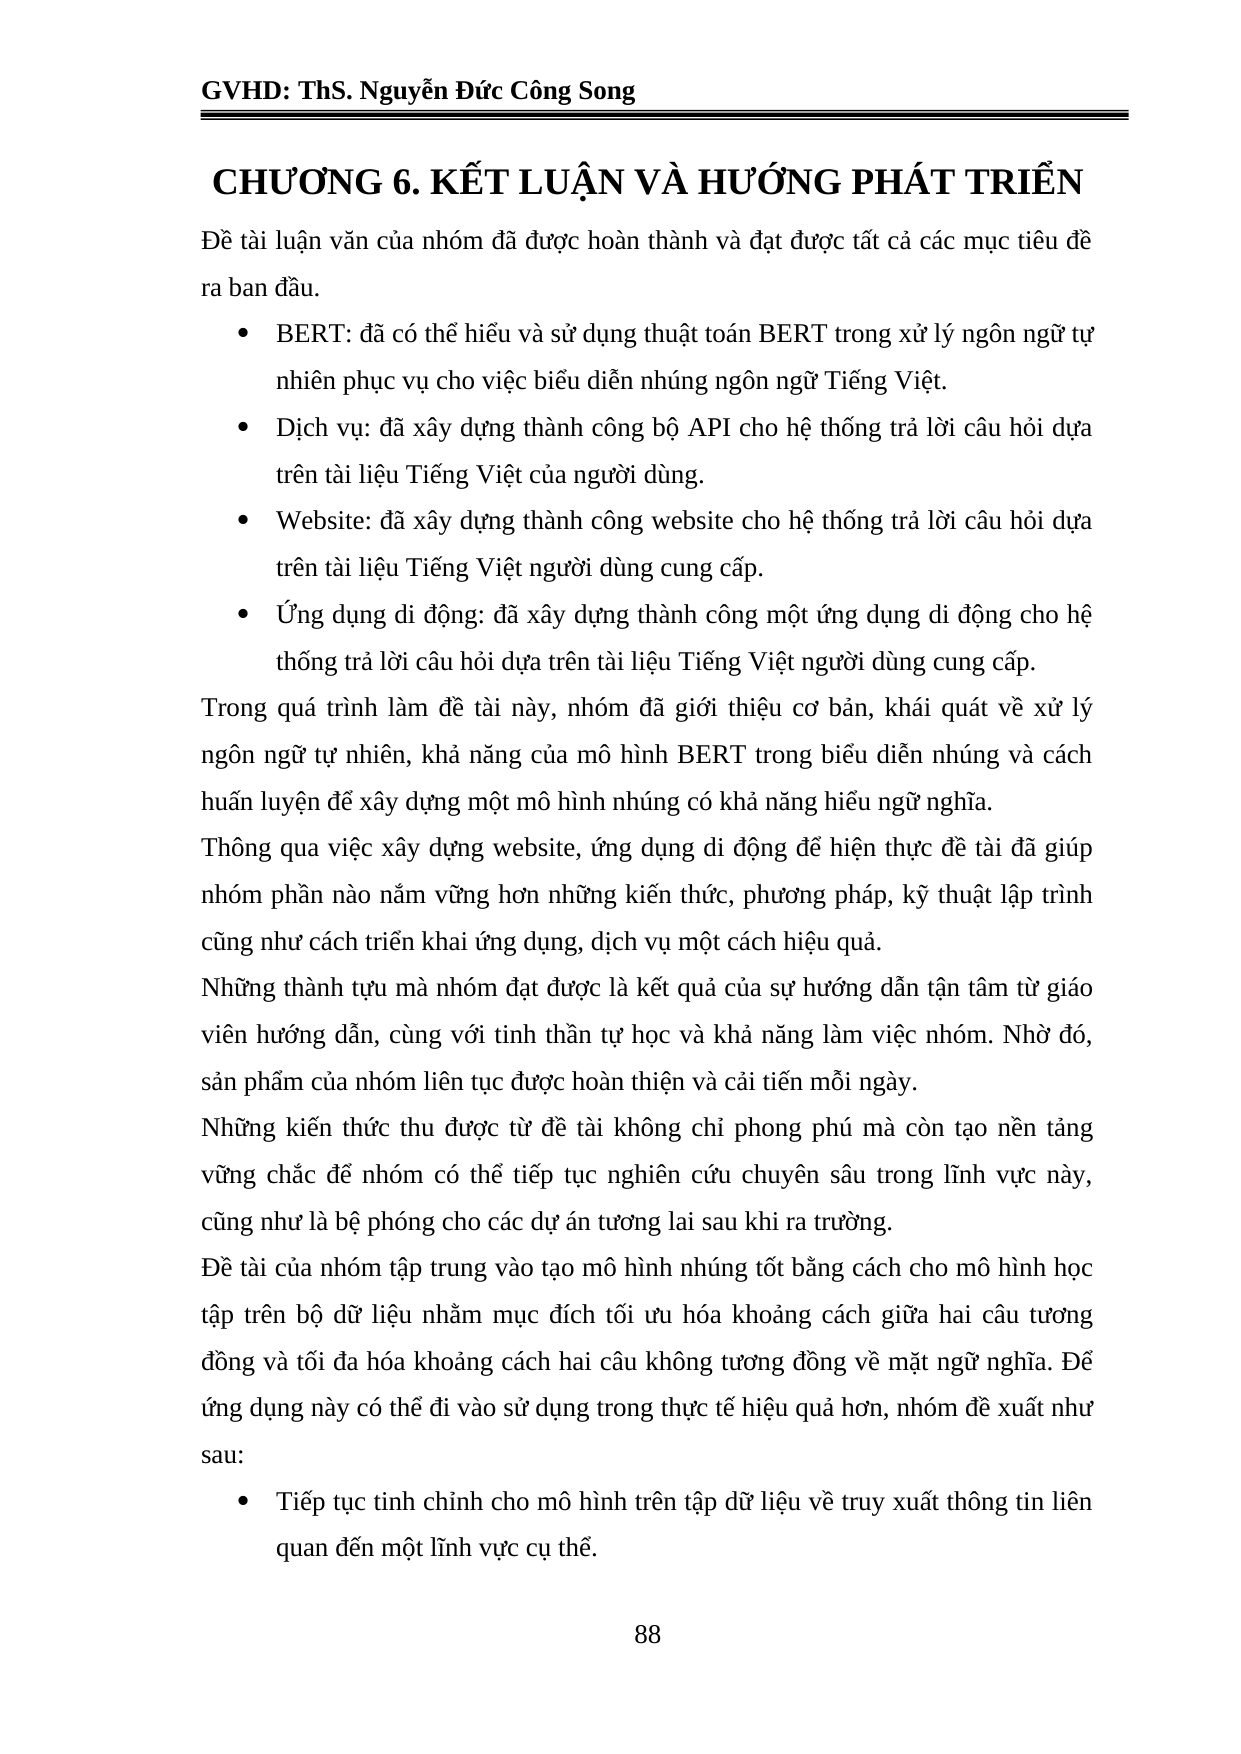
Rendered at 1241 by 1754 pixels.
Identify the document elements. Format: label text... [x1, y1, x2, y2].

list Website: đã xây dựng thành công website cho hệ thống trả lời câu hỏi dựa trên tài liệu Tiếng Việt người dùng cung cấp. [238, 504, 1094, 582]
text Trong quá trình làm đề tài này, nhóm đã giới thiệu cơ bản, khái quát về xử lý ngôn ngữ tự nhiên, khả năng của mô hình BERT trong biểu diễn nhúng và cách huấn luyện để xây dựng một mô hình nhúng có khả năng hiểu ngữ nghĩa. [201, 691, 1094, 816]
text Đề tài luận văn của nhóm đã được hoàn thành và đạt được tất cả các mục tiêu đề ra ban đầu. [201, 224, 1094, 302]
text Đề tài của nhóm tập trung vào tạo mô hình nhúng tốt bằng cách cho mô hình học tập trên bộ dữ liệu nhằm mục đích tối ưu hóa khoảng cách giữa hai câu tương đồng và tối đa hóa khoảng cách hai câu không tương đồng về mặt ngữ nghĩa. Để ứng dụng này có thể đi vào sử dụng trong thực tế hiệu quả hơn, nhóm đề xuất như sau: [201, 1251, 1094, 1469]
list Dịch vụ: đã xây dựng thành công bộ API cho hệ thống trả lời câu hỏi dựa trên tài liệu Tiếng Việt của người dùng. [238, 411, 1094, 489]
list BERT: đã có thể hiểu và sử dụng thuật toán BERT trong xử lý ngôn ngữ tự nhiên phục vụ cho việc biểu diễn nhúng ngôn ngữ Tiếng Việt. [238, 317, 1094, 395]
list Ứng dụng di động: đã xây dựng thành công một ứng dụng di động cho hệ thống trả lời câu hỏi dựa trên tài liệu Tiếng Việt người dùng cung cấp. [238, 598, 1094, 676]
text Những kiến thức thu được từ đề tài không chỉ phong phú mà còn tạo nền tảng vững chắc để nhóm có thể tiếp tục nghiên cứu chuyên sâu trong lĩnh vực này, cũng như là bệ phóng cho các dự án tương lai sau khi ra trường. [201, 1111, 1094, 1236]
subtitle KẾT LUẬN VÀ HƯỚNG PHÁT TRIỂN [201, 159, 1094, 203]
text Những thành tựu mà nhóm đạt được là kết quả của sự hướng dẫn tận tâm từ giáo viên hướng dẫn, cùng với tinh thần tự học và khả năng làm việc nhóm. Nhờ đó, sản phẩm của nhóm liên tục được hoàn thiện và cải tiến mỗi ngày. [201, 971, 1094, 1096]
list Tiếp tục tinh chỉnh cho mô hình trên tập dữ liệu về truy xuất thông tin liên quan đến một lĩnh vực cụ thể. [238, 1484, 1094, 1562]
text Thông qua việc xây dựng website, ứng dụng di động để hiện thực đề tài đã giúp nhóm phần nào nắm vững hơn những kiến thức, phương pháp, kỹ thuật lập trình cũng như cách triển khai ứng dụng, dịch vụ một cách hiệu quả. [201, 831, 1094, 956]
